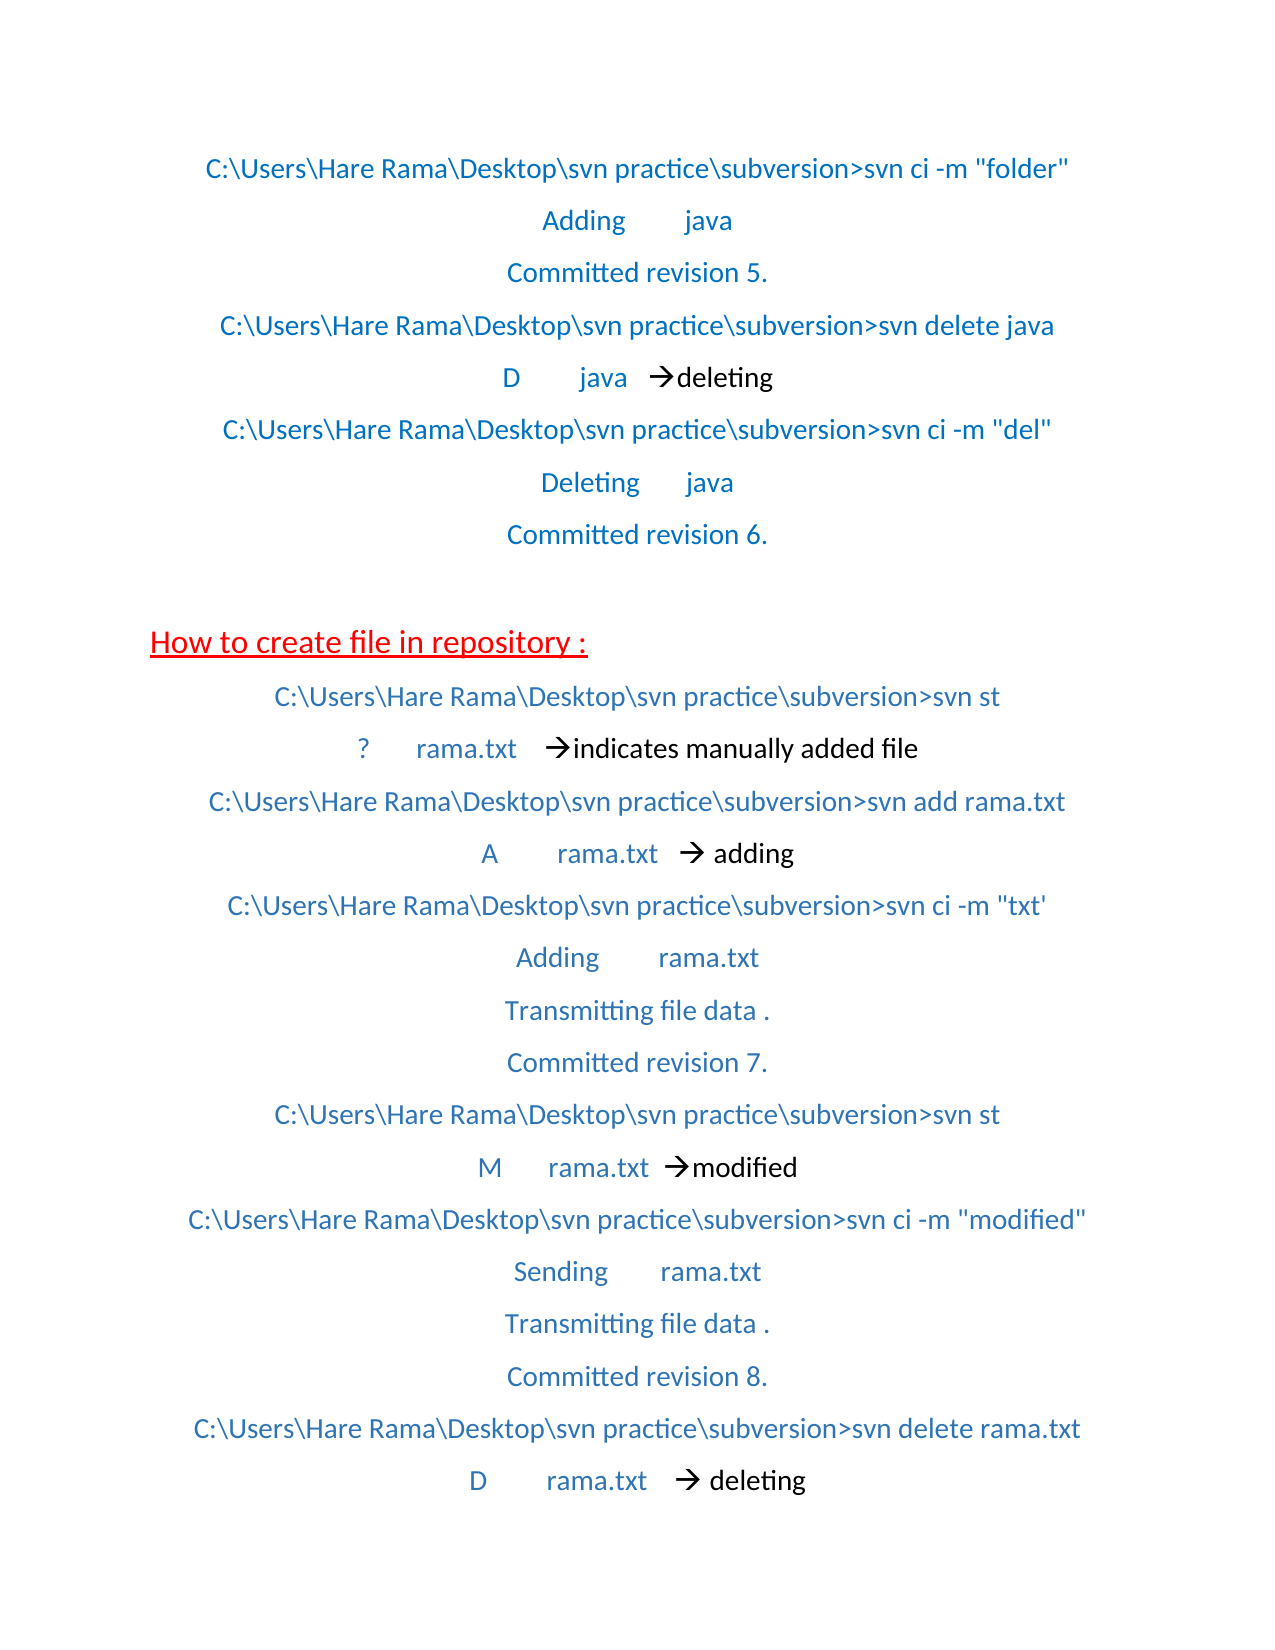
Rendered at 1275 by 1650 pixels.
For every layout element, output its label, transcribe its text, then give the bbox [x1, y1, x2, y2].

text M rama.txt modified [150, 1149, 1125, 1184]
text Committed revision 8. [150, 1358, 1125, 1393]
text D rama.txt deleting [150, 1462, 1125, 1498]
text Transmitting file data . [150, 992, 1125, 1027]
text Committed revision 6. [150, 516, 1125, 552]
text C:\Users\Hare Rama\Desktop\svn practice\subversion>svn ci -m "del" [150, 411, 1125, 447]
text C:\Users\Hare Rama\Desktop\svn practice\subversion>svn ci -m "txt' [150, 887, 1125, 923]
text Sending rama.txt [150, 1253, 1125, 1289]
text Adding java [150, 202, 1125, 238]
text C:\Users\Hare Rama\Desktop\svn practice\subversion>svn ci -m "modified" [150, 1201, 1125, 1237]
text C:\Users\Hare Rama\Desktop\svn practice\subversion>svn delete java [150, 307, 1125, 342]
text Transmitting file data . [150, 1306, 1125, 1341]
text Committed revision 5. [150, 254, 1125, 290]
text C:\Users\Hare Rama\Desktop\svn practice\subversion>svn delete rama.txt [150, 1410, 1125, 1446]
text C:\Users\Hare Rama\Desktop\svn practice\subversion>svn ci -m "folder" [150, 150, 1125, 186]
text Committed revision 7. [150, 1044, 1125, 1080]
text C:\Users\Hare Rama\Desktop\svn practice\subversion>svn add rama.txt [150, 783, 1125, 818]
text A rama.txt adding [150, 835, 1125, 871]
text ? rama.txt indicates manually added file [150, 730, 1125, 766]
text C:\Users\Hare Rama\Desktop\svn practice\subversion>svn st [150, 678, 1125, 714]
text Deleting java [150, 464, 1125, 499]
text Adding rama.txt [150, 939, 1125, 975]
text C:\Users\Hare Rama\Desktop\svn practice\subversion>svn st [150, 1096, 1125, 1132]
text How to create file in repository : [150, 621, 1125, 661]
text D java deleting [150, 359, 1125, 395]
